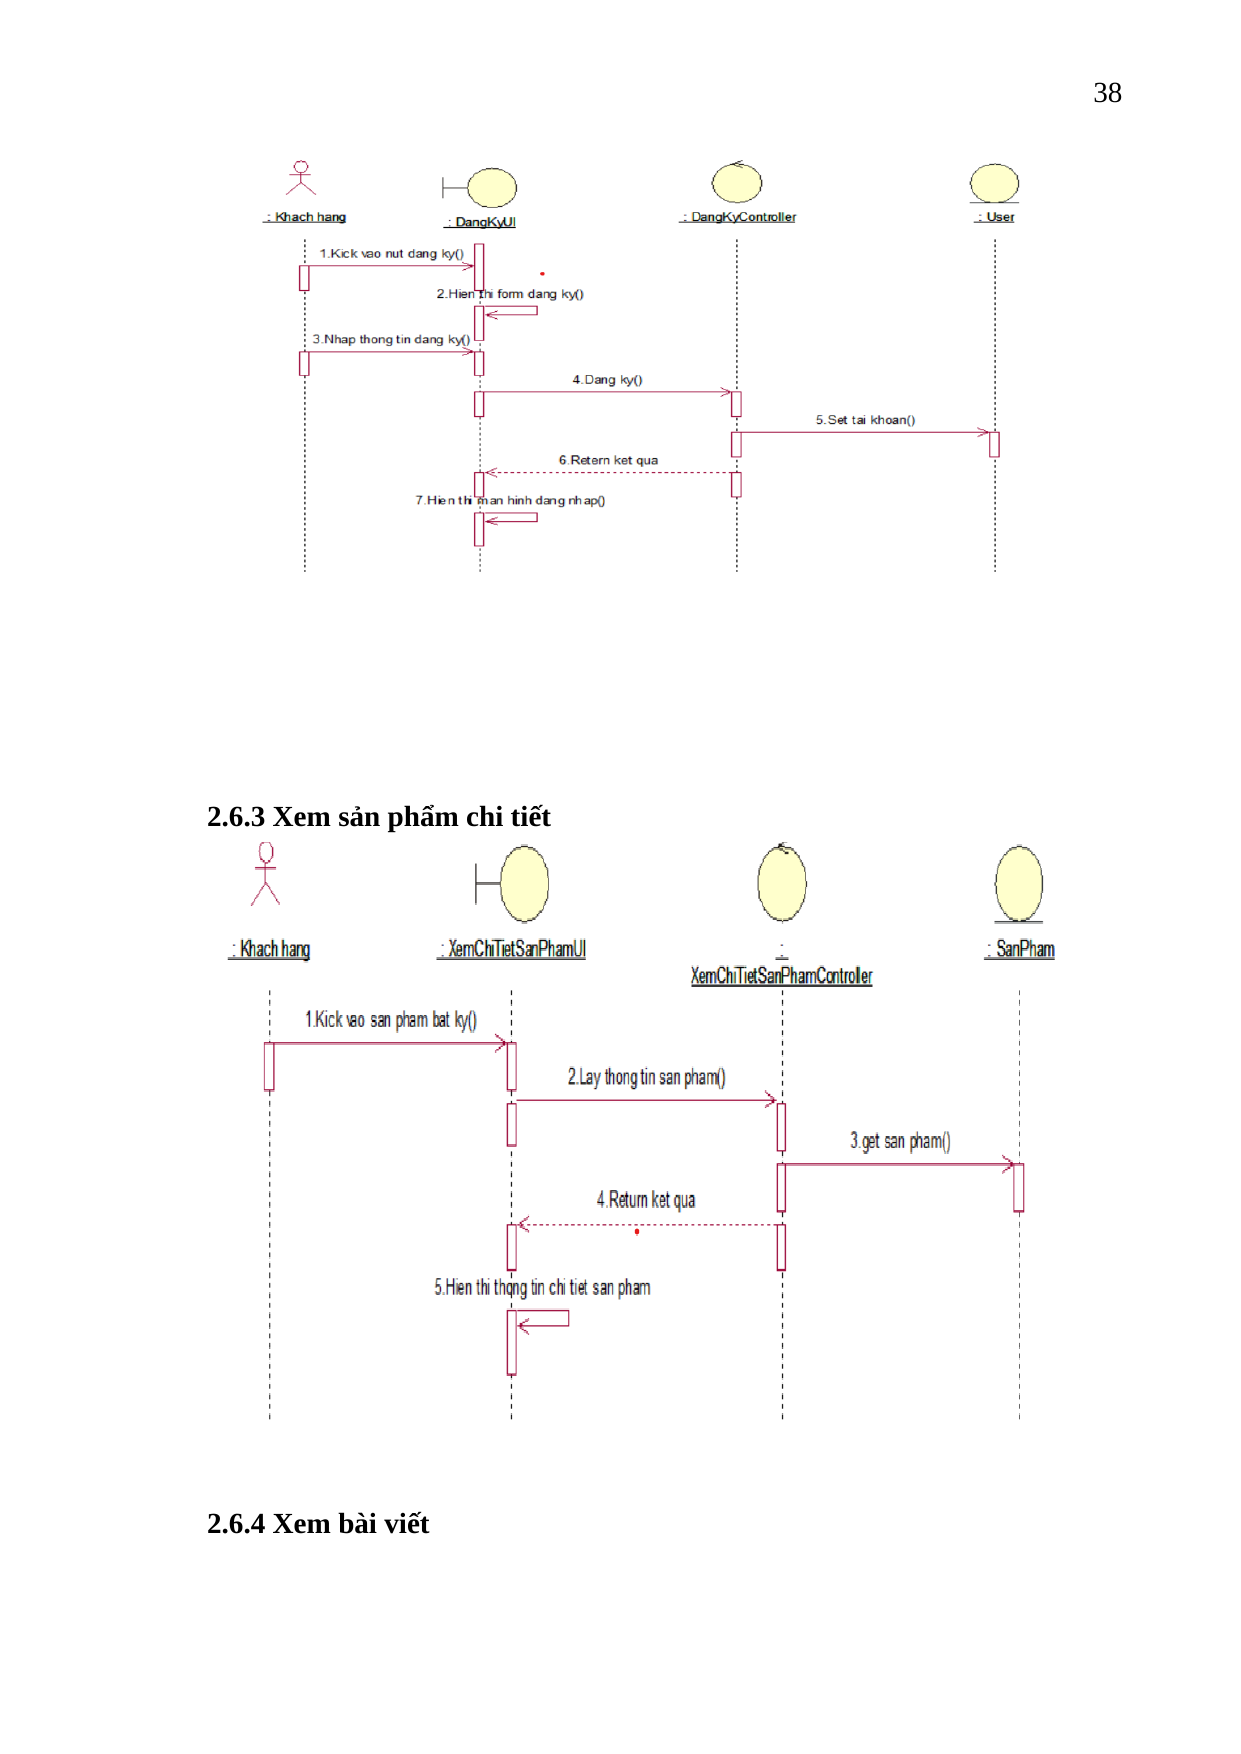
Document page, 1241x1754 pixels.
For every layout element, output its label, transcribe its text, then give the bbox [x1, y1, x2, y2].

picture [206, 147, 1115, 616]
picture [206, 842, 1121, 1496]
text 2.6.4 Xem bài viết [207, 1506, 1122, 1539]
text 2.6.3 Xem sản phẩm chi tiết [207, 799, 1122, 833]
